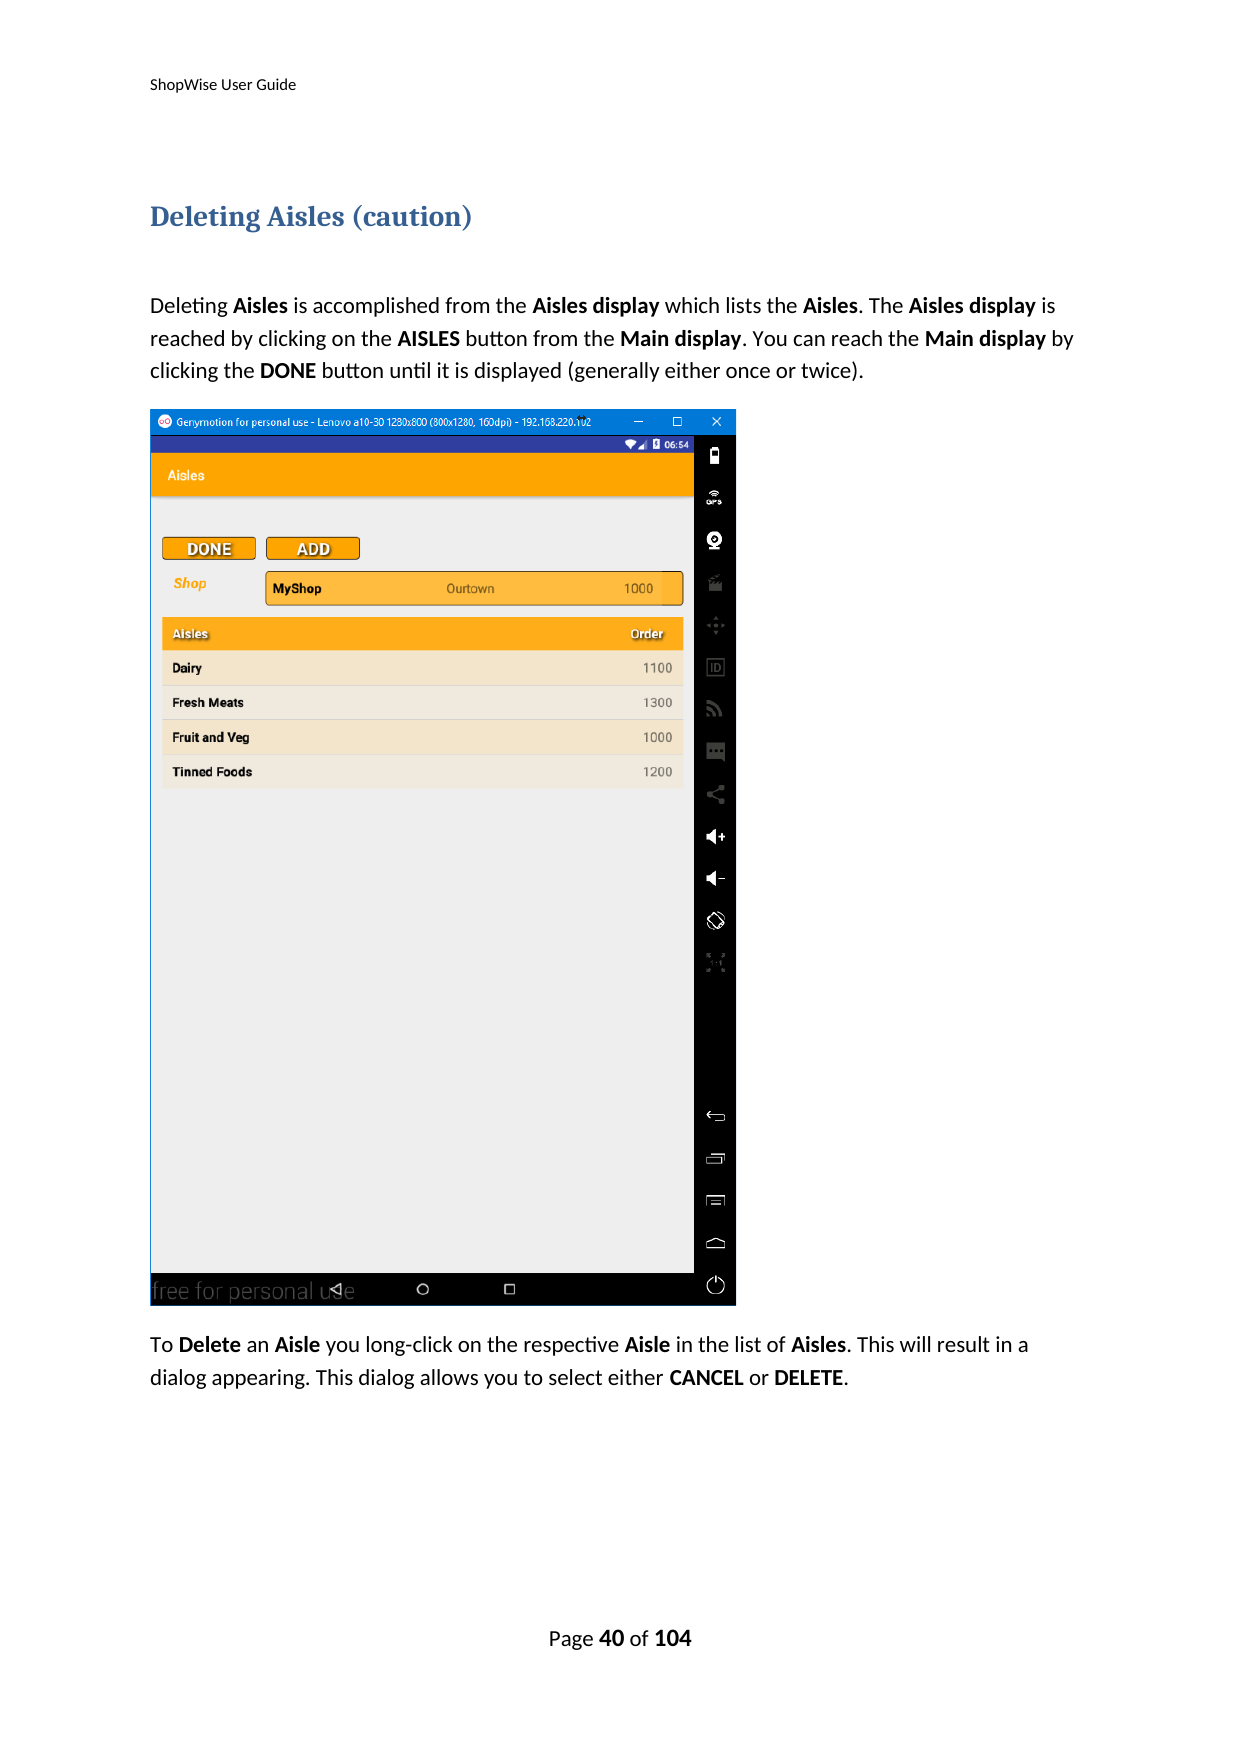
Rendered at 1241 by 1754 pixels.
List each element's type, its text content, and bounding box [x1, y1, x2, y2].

text To Delete an Aisle you long-click on the respective Aisle in the list of Aisles. This will result in a dialog appearing. This dialog allows you to select either CANCEL or DELETE. [150, 1330, 1090, 1391]
subtitle Deleting Aisles (caution) [150, 200, 1090, 234]
picture [150, 409, 737, 1306]
text Deleting Aisles is accomplished from the Aisles display which lists the Aisles. The Aisles display is reached by clicking on the AISLES button from the Main display. You can reach the Main display by clicking the DONE button until it is displayed (generally either once or twice). [150, 292, 1090, 384]
